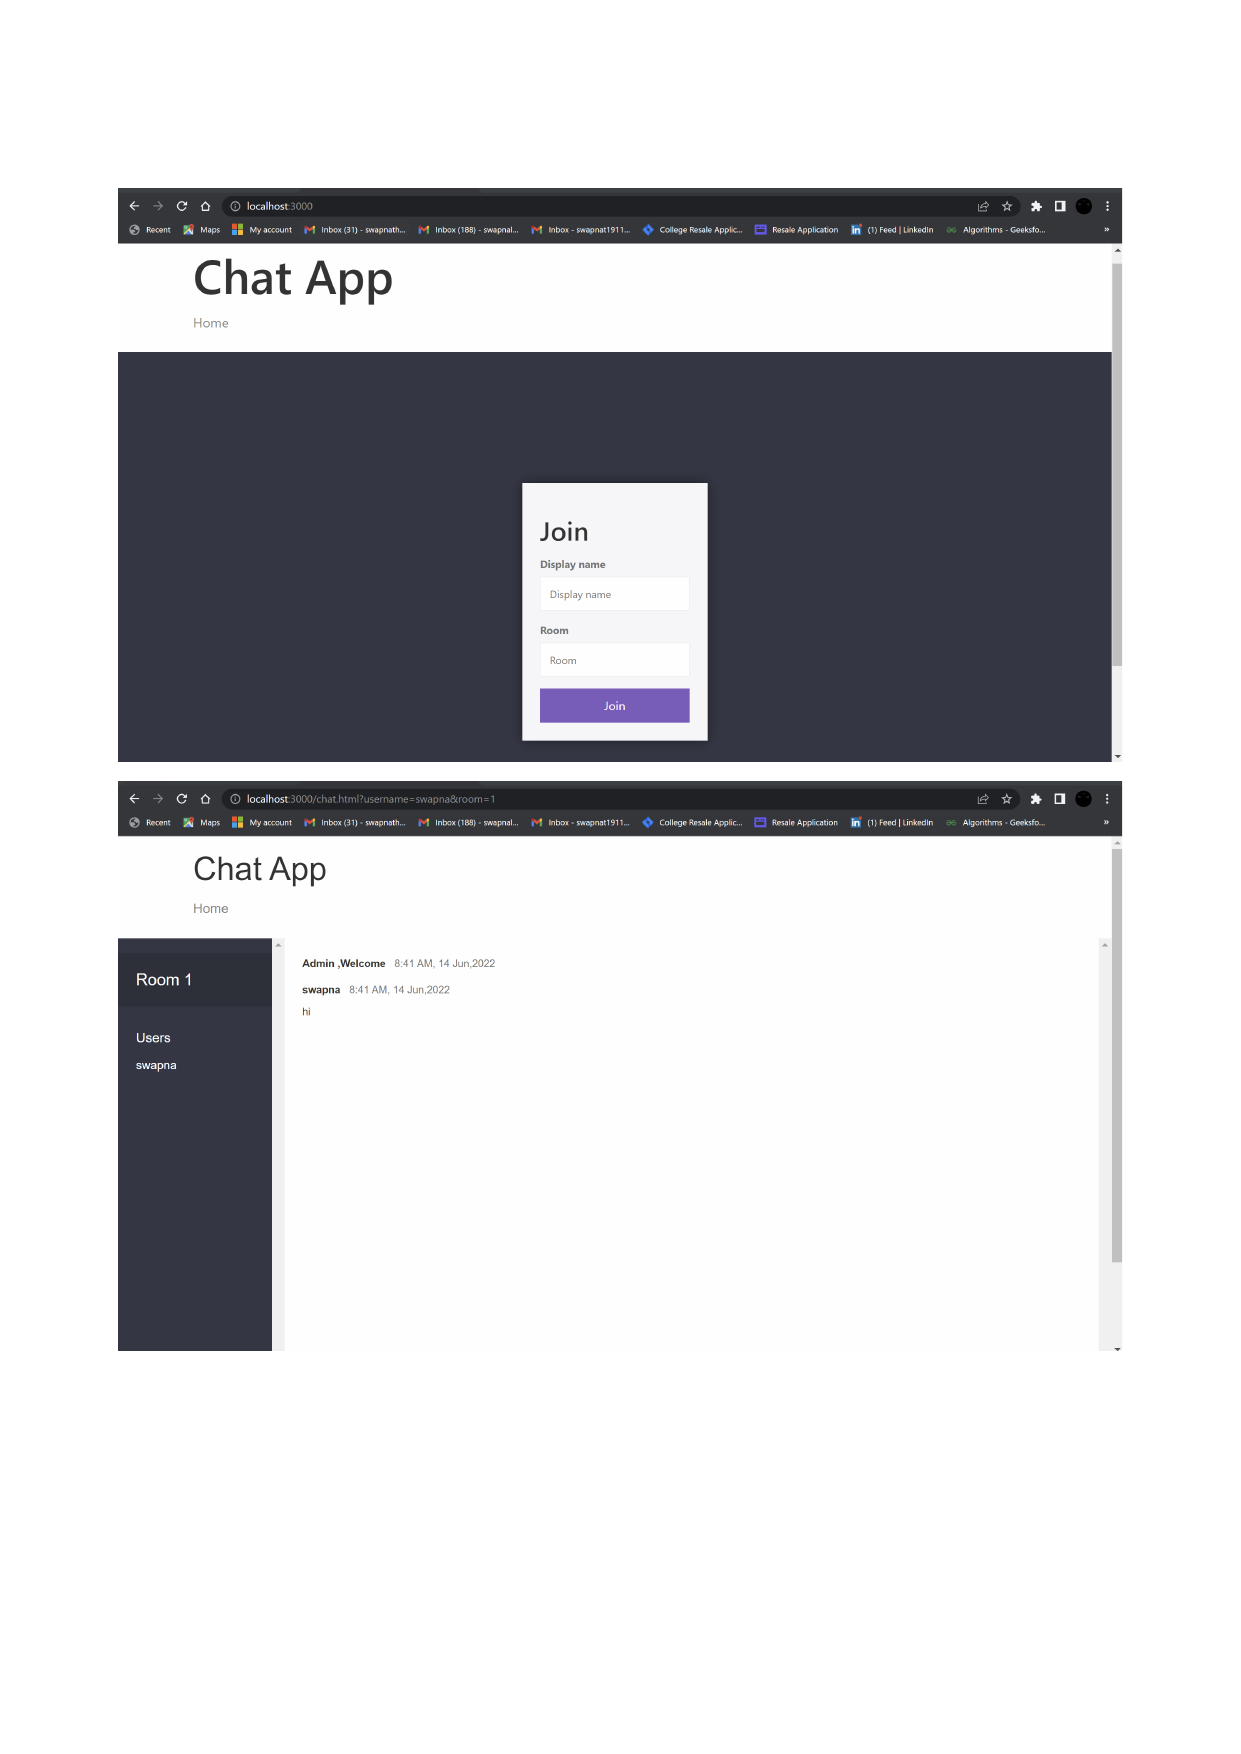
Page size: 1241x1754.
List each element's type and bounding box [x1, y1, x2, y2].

picture [118, 781, 1123, 1351]
picture [118, 188, 1123, 762]
